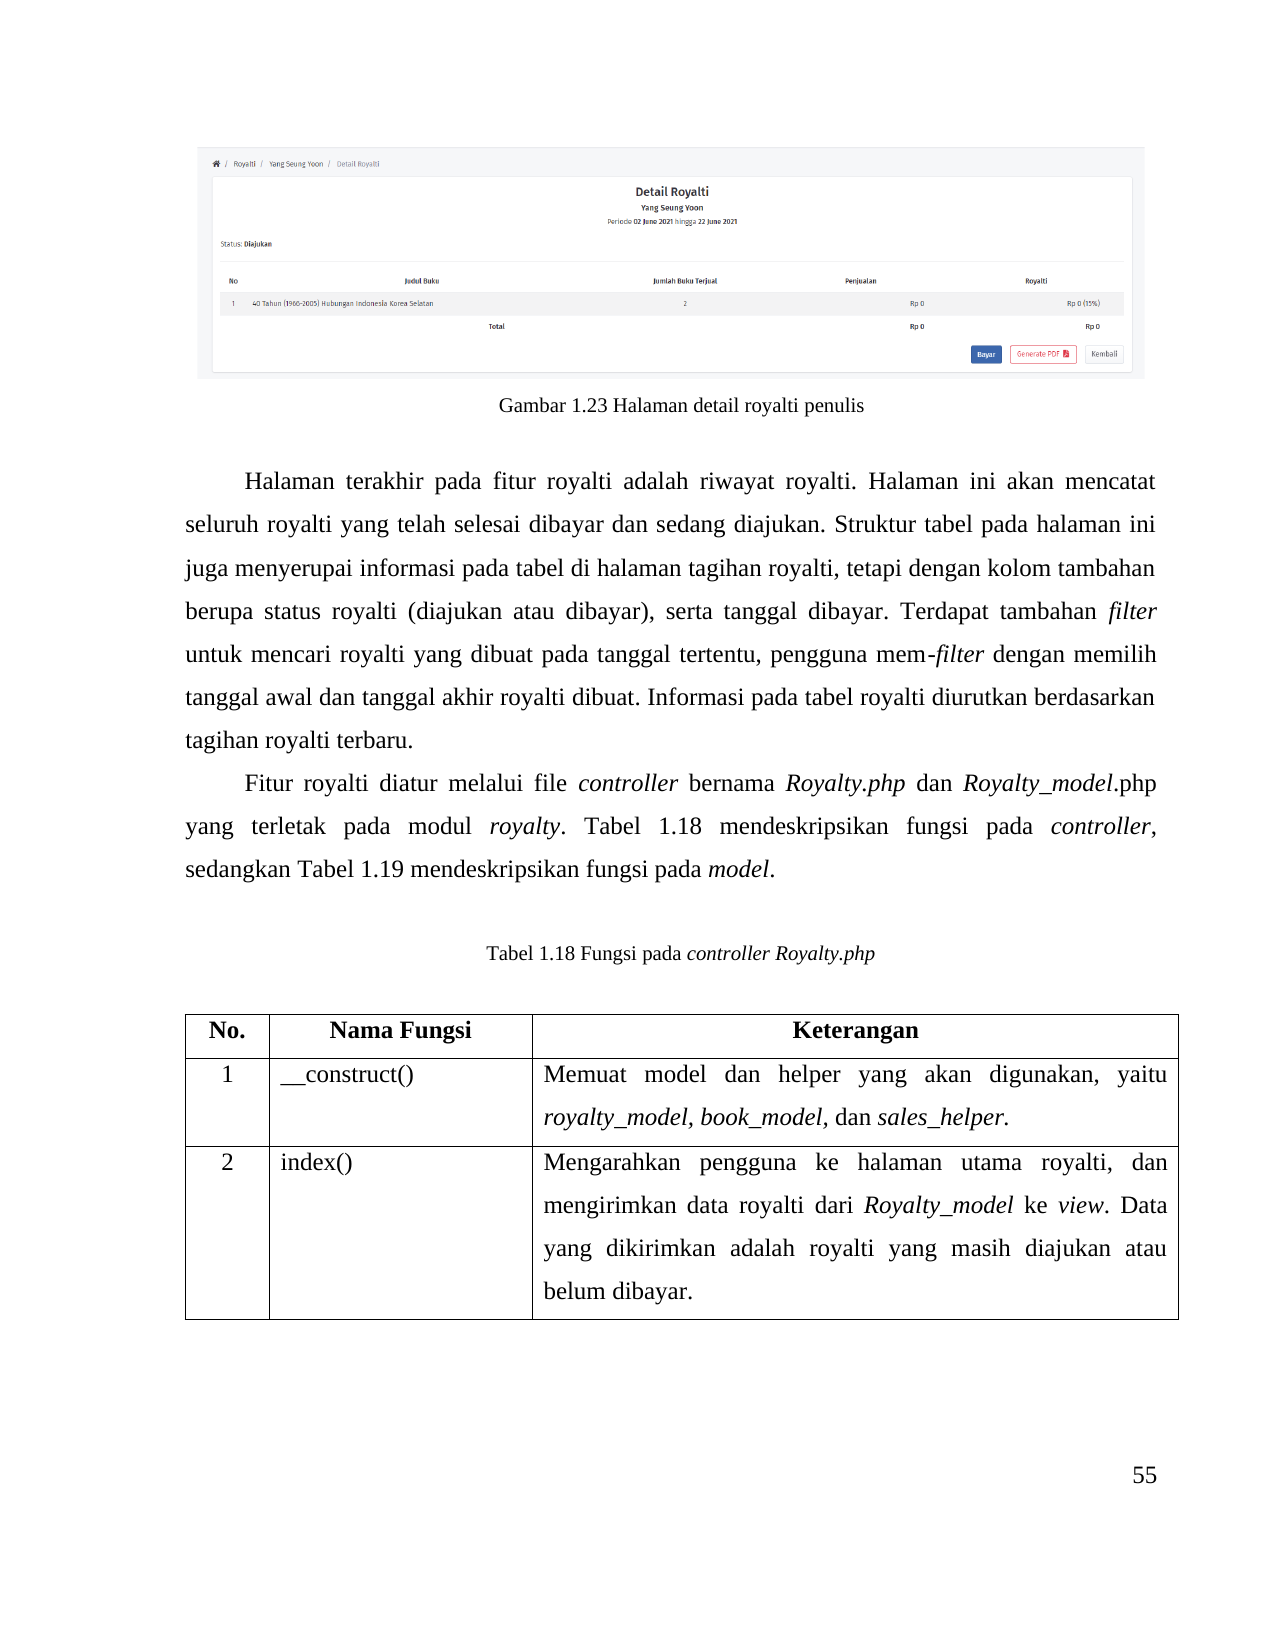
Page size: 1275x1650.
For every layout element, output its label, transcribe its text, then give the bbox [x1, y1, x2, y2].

table_header Nama Fungsi [270, 1015, 532, 1058]
text Gambar 1. Halaman detail royalti penulis [148, 393, 1157, 417]
text Tabel 1. Fungsi pada controller Royalty.php [148, 941, 1157, 965]
table_cell 1 [186, 1059, 269, 1146]
table_cell index() [270, 1147, 532, 1319]
table_cell Memuat model dan helper yang akan digunakan, yaitu royalty_model, book_model, dan sales_helper. [533, 1059, 1178, 1146]
table_cell Mengarahkan pengguna ke halaman utama royalti, dan mengirimkan data royalti dari Royalty_model ke view. Data yang dikirimkan adalah royalti yang masih diajukan atau belum dibayar. [533, 1147, 1178, 1319]
table_header Keterangan [533, 1015, 1178, 1058]
text Halaman terakhir pada fitur royalti adalah riwayat royalti. Halaman ini akan mencatat seluruh royalti yang telah selesai dibayar dan sedang diajukan. Struktur tabel pada halaman ini juga menyerupai informasi pada tabel di halaman tagihan royalti, tetapi dengan kolom tambahan berupa status royalti (diajukan atau dibayar), serta tanggal dibayar. Terdapat tambahan filter untuk mencari royalti yang dibuat pada tanggal tertentu, pengguna mem-filter dengan memilih tanggal awal dan tanggal akhir royalti dibuat. Informasi pada tabel royalti diurutkan berdasarkan tagihan royalti terbaru. [185, 466, 1157, 754]
table_cell __construct() [270, 1059, 532, 1146]
table_cell 2 [186, 1147, 269, 1319]
text Fitur royalti diatur melalui file controller bernama Royalty.php dan Royalty_model.php yang terletak pada modul royalty. Tabel 1.18 mendeskripsikan fungsi pada controller, sedangkan Tabel 1.19 mendeskripsikan fungsi pada model. [185, 768, 1157, 883]
picture [197, 147, 1145, 379]
table_header No. [186, 1015, 269, 1058]
